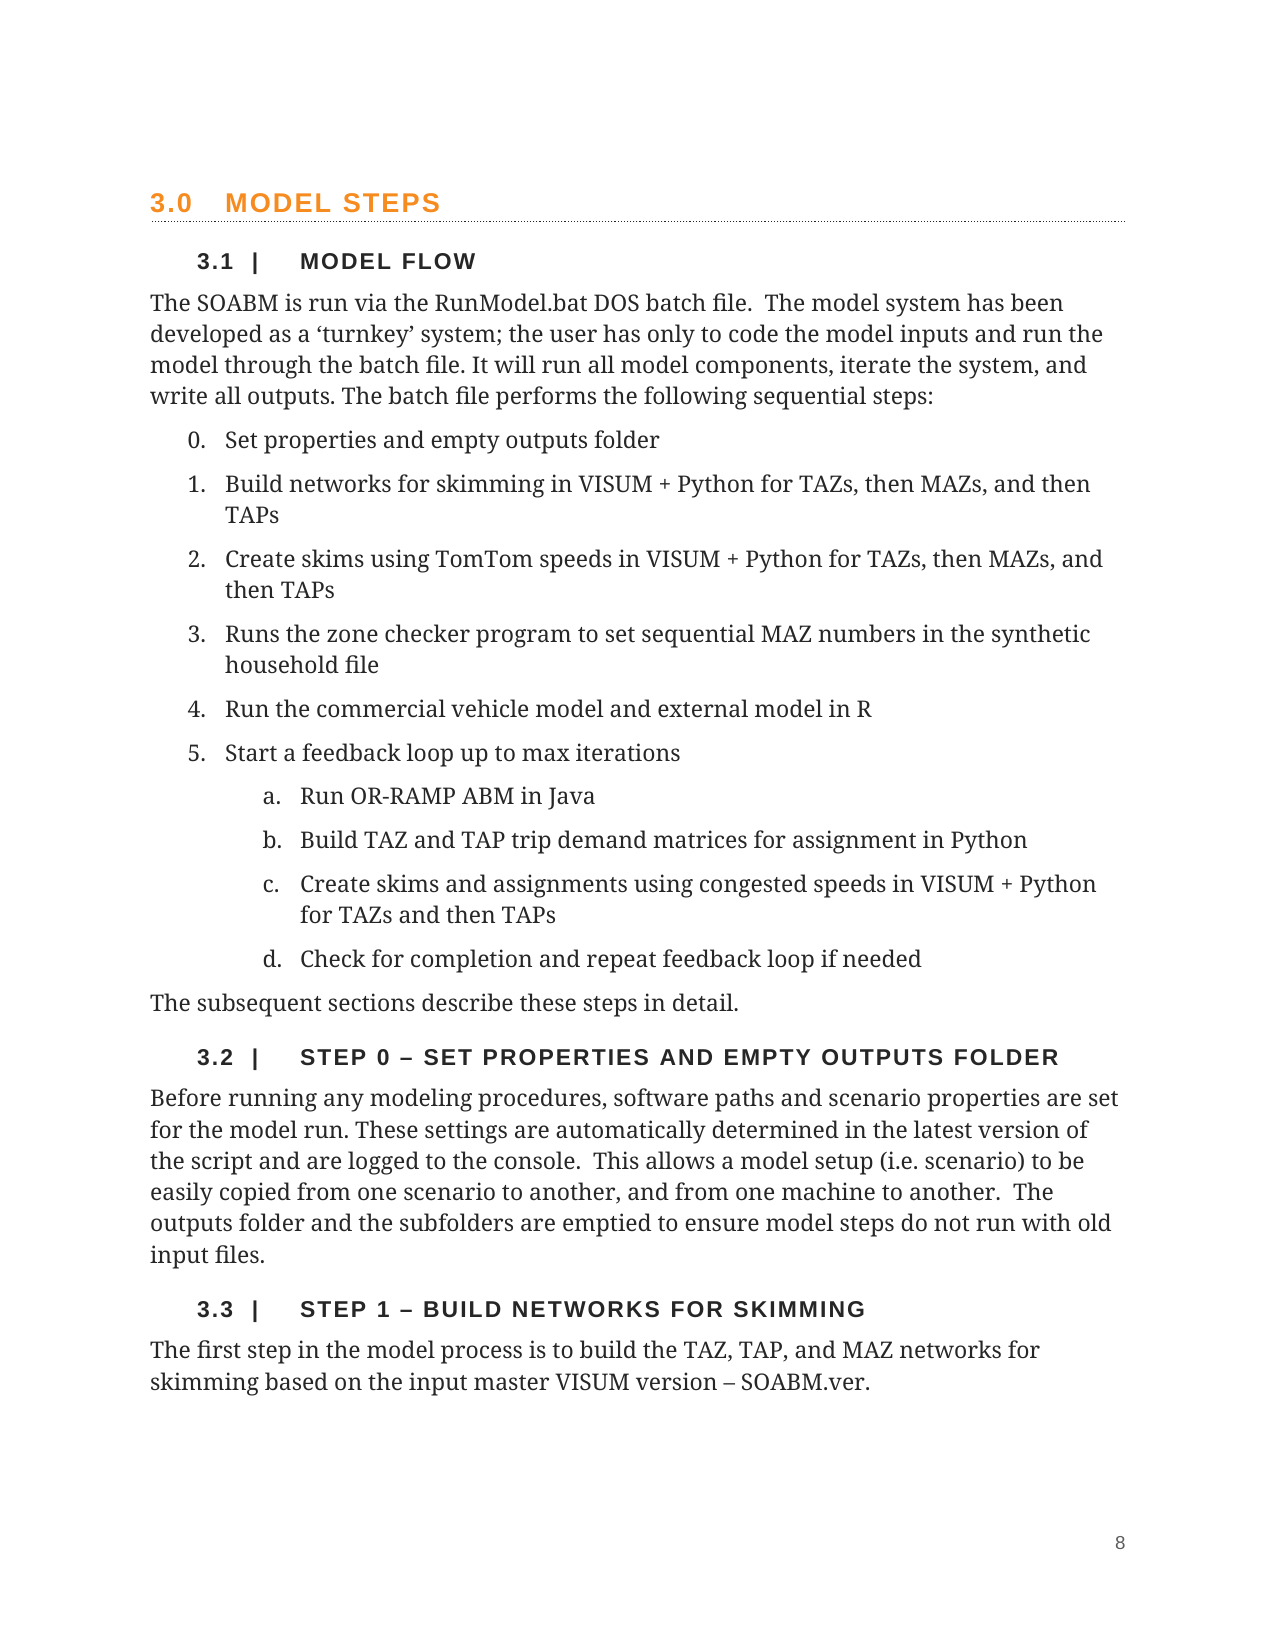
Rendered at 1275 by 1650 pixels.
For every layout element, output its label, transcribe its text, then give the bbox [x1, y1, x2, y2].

list Build TAZ and TAP trip demand matrices for assignment in Python [262, 824, 1125, 855]
text The first step in the model process is to build the TAZ, TAP, and MAZ networks for skimming based on the input master VISUM version – SOABM.ver. [150, 1334, 1125, 1397]
list Check for completion and repeat feedback loop if needed [262, 943, 1125, 974]
list Run the commercial vehicle model and external model in R [187, 693, 1125, 724]
subtitle STEP 1 – Build Networks for Skimming [197, 1291, 1125, 1322]
subtitle Model Flow [197, 243, 1125, 274]
list Set properties and empty outputs folder [187, 424, 1125, 455]
list Create skims using TomTom speeds in VISUM + Python for TAZs, then MAZs, and then TAPs [187, 543, 1125, 605]
subtitle Model Steps [150, 187, 1125, 222]
list Start a feedback loop up to max iterations [187, 736, 1125, 768]
text The SOABM is run via the RunModel.bat DOS batch file. The model system has been developed as a ‘turnkey’ system; the user has only to code the model inputs and run the model through the batch file. It will run all model components, iterate the system, and write all outputs. The batch file performs the following sequential steps: [150, 286, 1125, 411]
subtitle STEP 0 – Set Properties and Empty Outputs Folder [197, 1038, 1125, 1070]
list Run OR-RAMP ABM in Java [262, 780, 1125, 811]
list Build networks for skimming in VISUM + Python for TAZs, then MAZs, and then TAPs [187, 468, 1125, 530]
text The subsequent sections describe these steps in detail. [150, 986, 1125, 1018]
text Before running any modeling procedures, software paths and scenario properties are set for the model run. These settings are automatically determined in the latest version of the script and are logged to the console. This allows a model setup (i.e. scenario) to be easily copied from one scenario to another, and from one machine to another. The outputs folder and the subfolders are emptied to ensure model steps do not run with old input files. [150, 1082, 1125, 1270]
list Create skims and assignments using congested speeds in VISUM + Python for TAZs and then TAPs [262, 868, 1125, 930]
list Runs the zone checker program to set sequential MAZ numbers in the synthetic household file [187, 618, 1125, 680]
